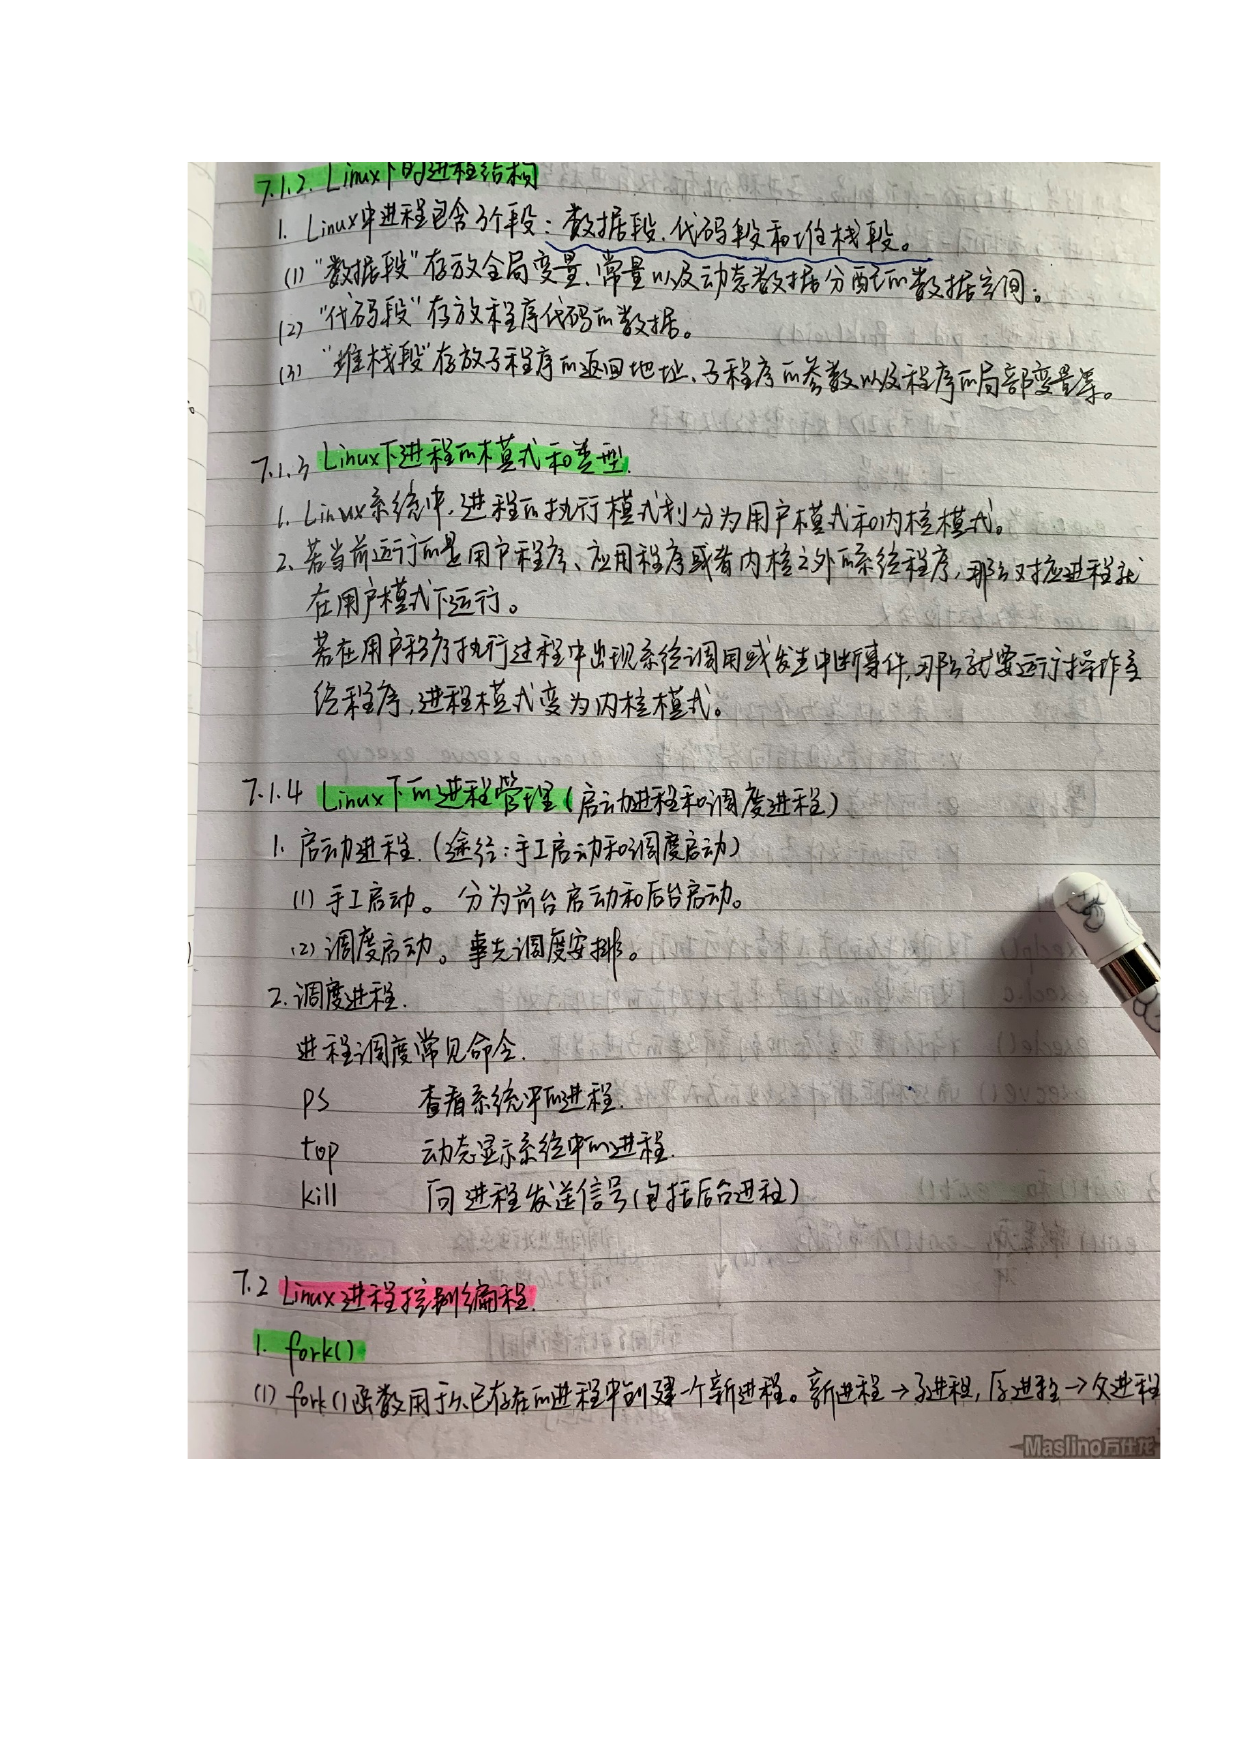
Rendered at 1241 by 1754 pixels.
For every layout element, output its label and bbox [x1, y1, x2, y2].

picture [187, 162, 1161, 1459]
